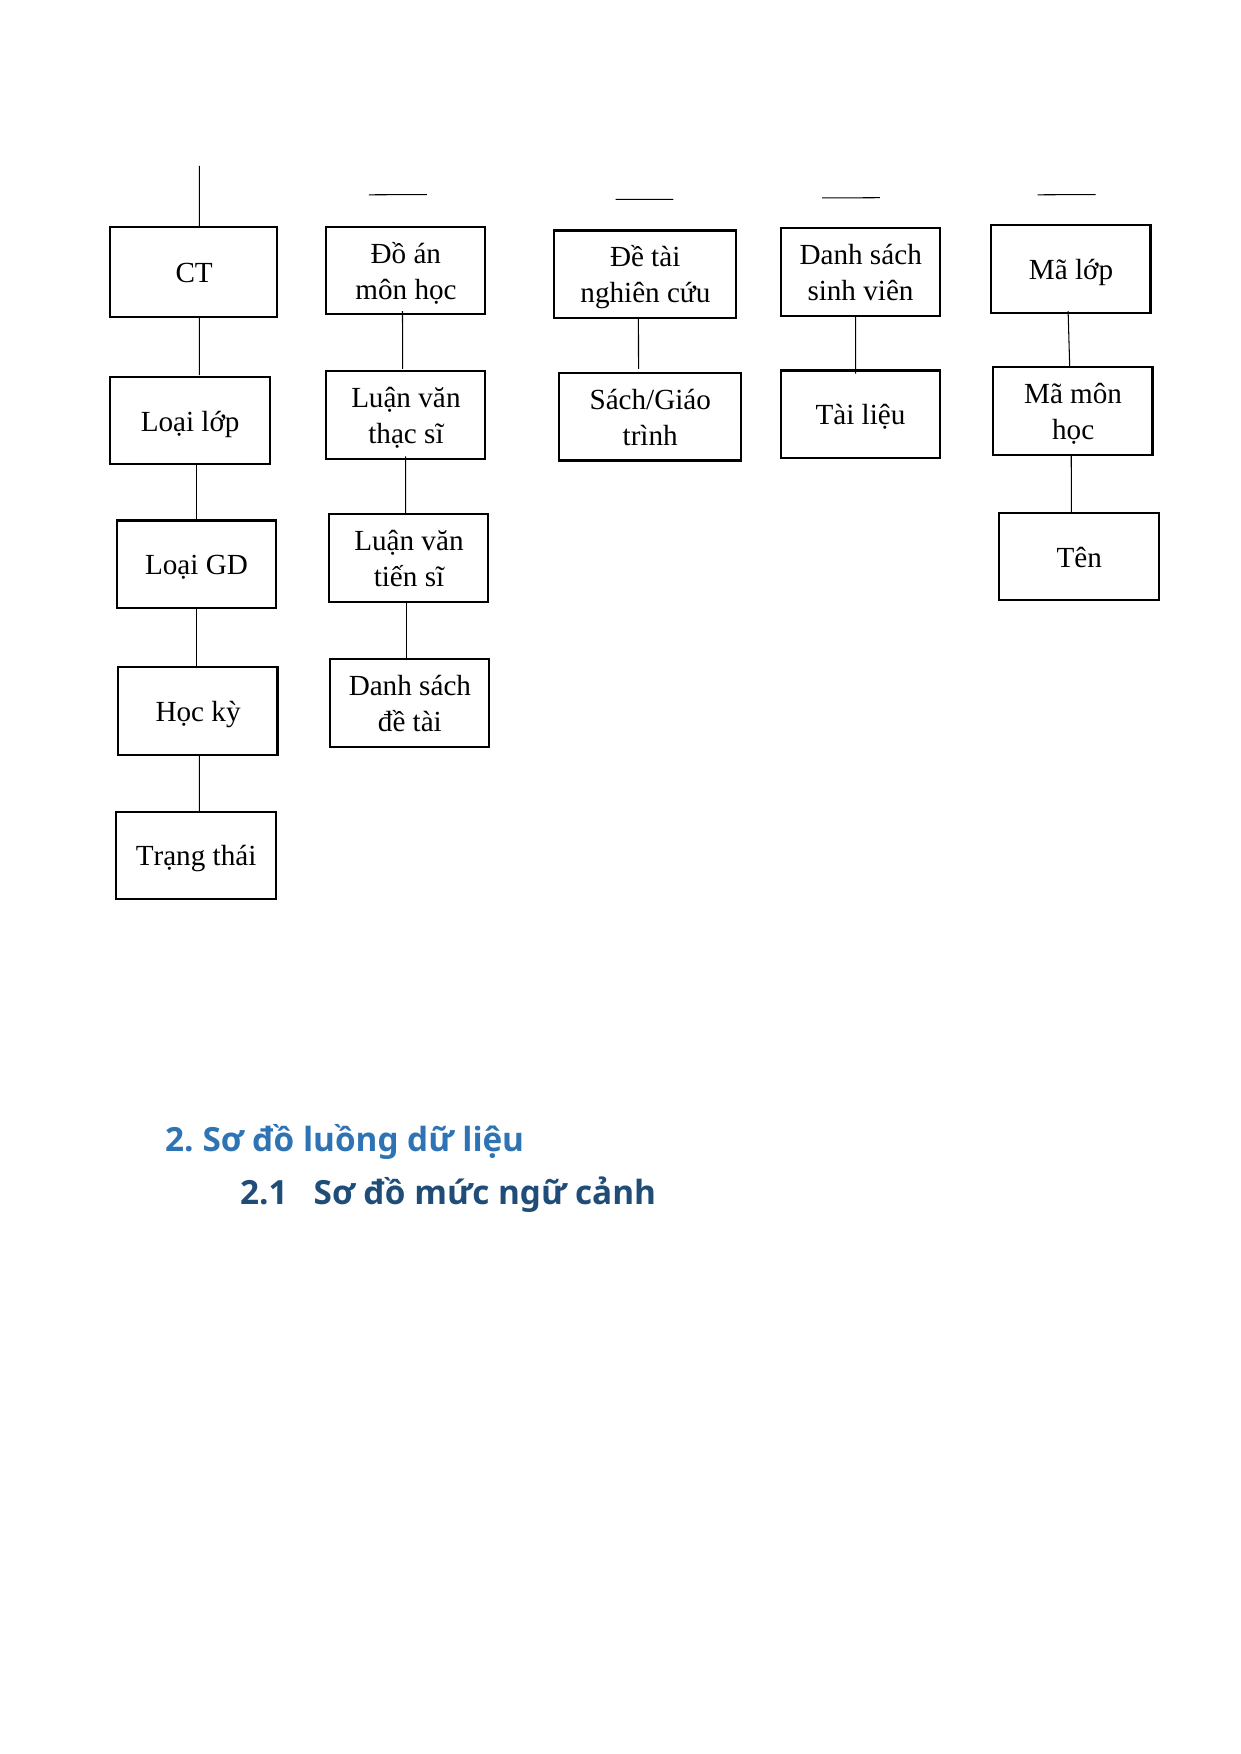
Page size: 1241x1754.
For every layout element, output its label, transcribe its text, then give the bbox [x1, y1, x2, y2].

subtitle 2. Sơ đồ luồng dữ liệu [165, 1116, 1090, 1161]
subtitle 2.1 Sơ đồ mức ngữ cảnh [165, 1169, 1090, 1214]
